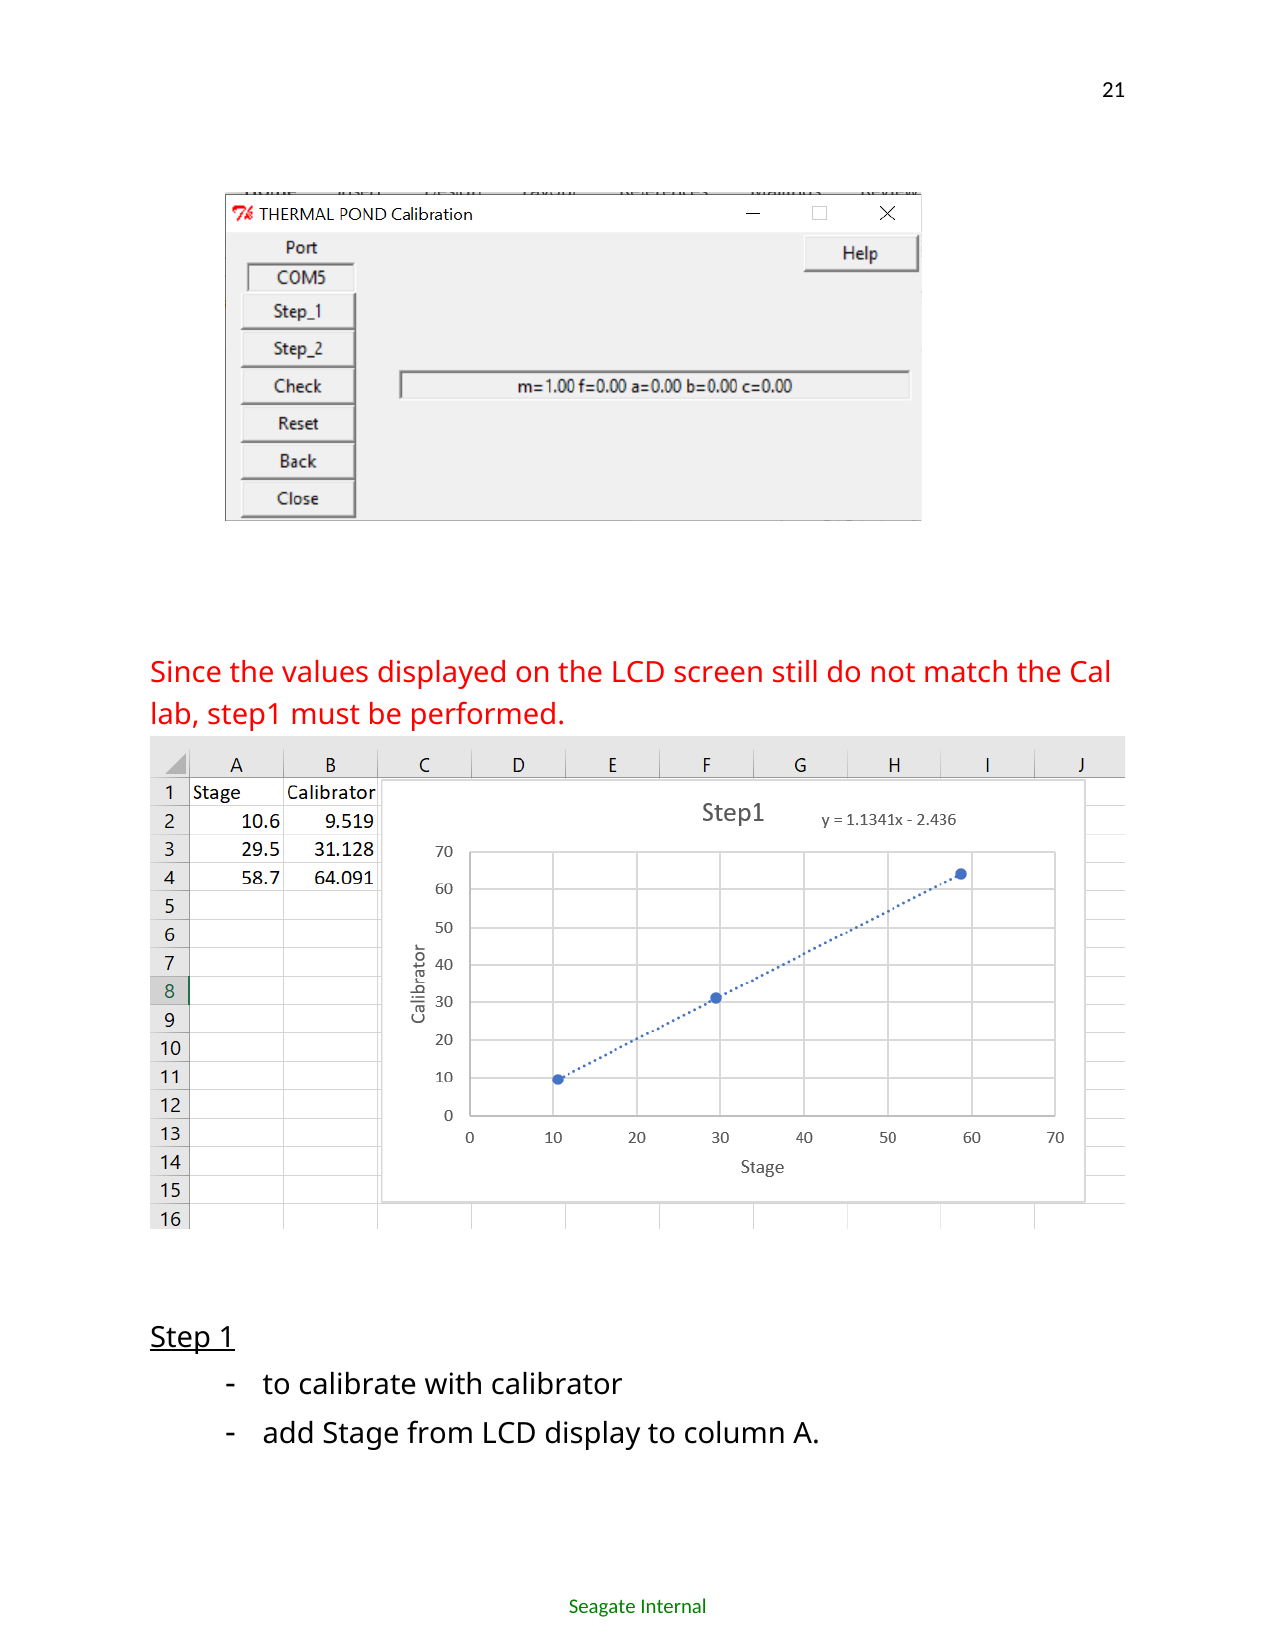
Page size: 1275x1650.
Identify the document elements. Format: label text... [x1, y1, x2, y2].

list Step 1 [150, 1316, 1125, 1356]
list to calibrate with calibrator [225, 1359, 1125, 1404]
list Since the values ​​displayed on the LCD screen still do not match the Cal lab, step1 must be performed. [150, 651, 1125, 733]
list add Stage from LCD display to column A. [225, 1408, 1125, 1453]
picture [150, 736, 1125, 1229]
picture [225, 192, 922, 521]
